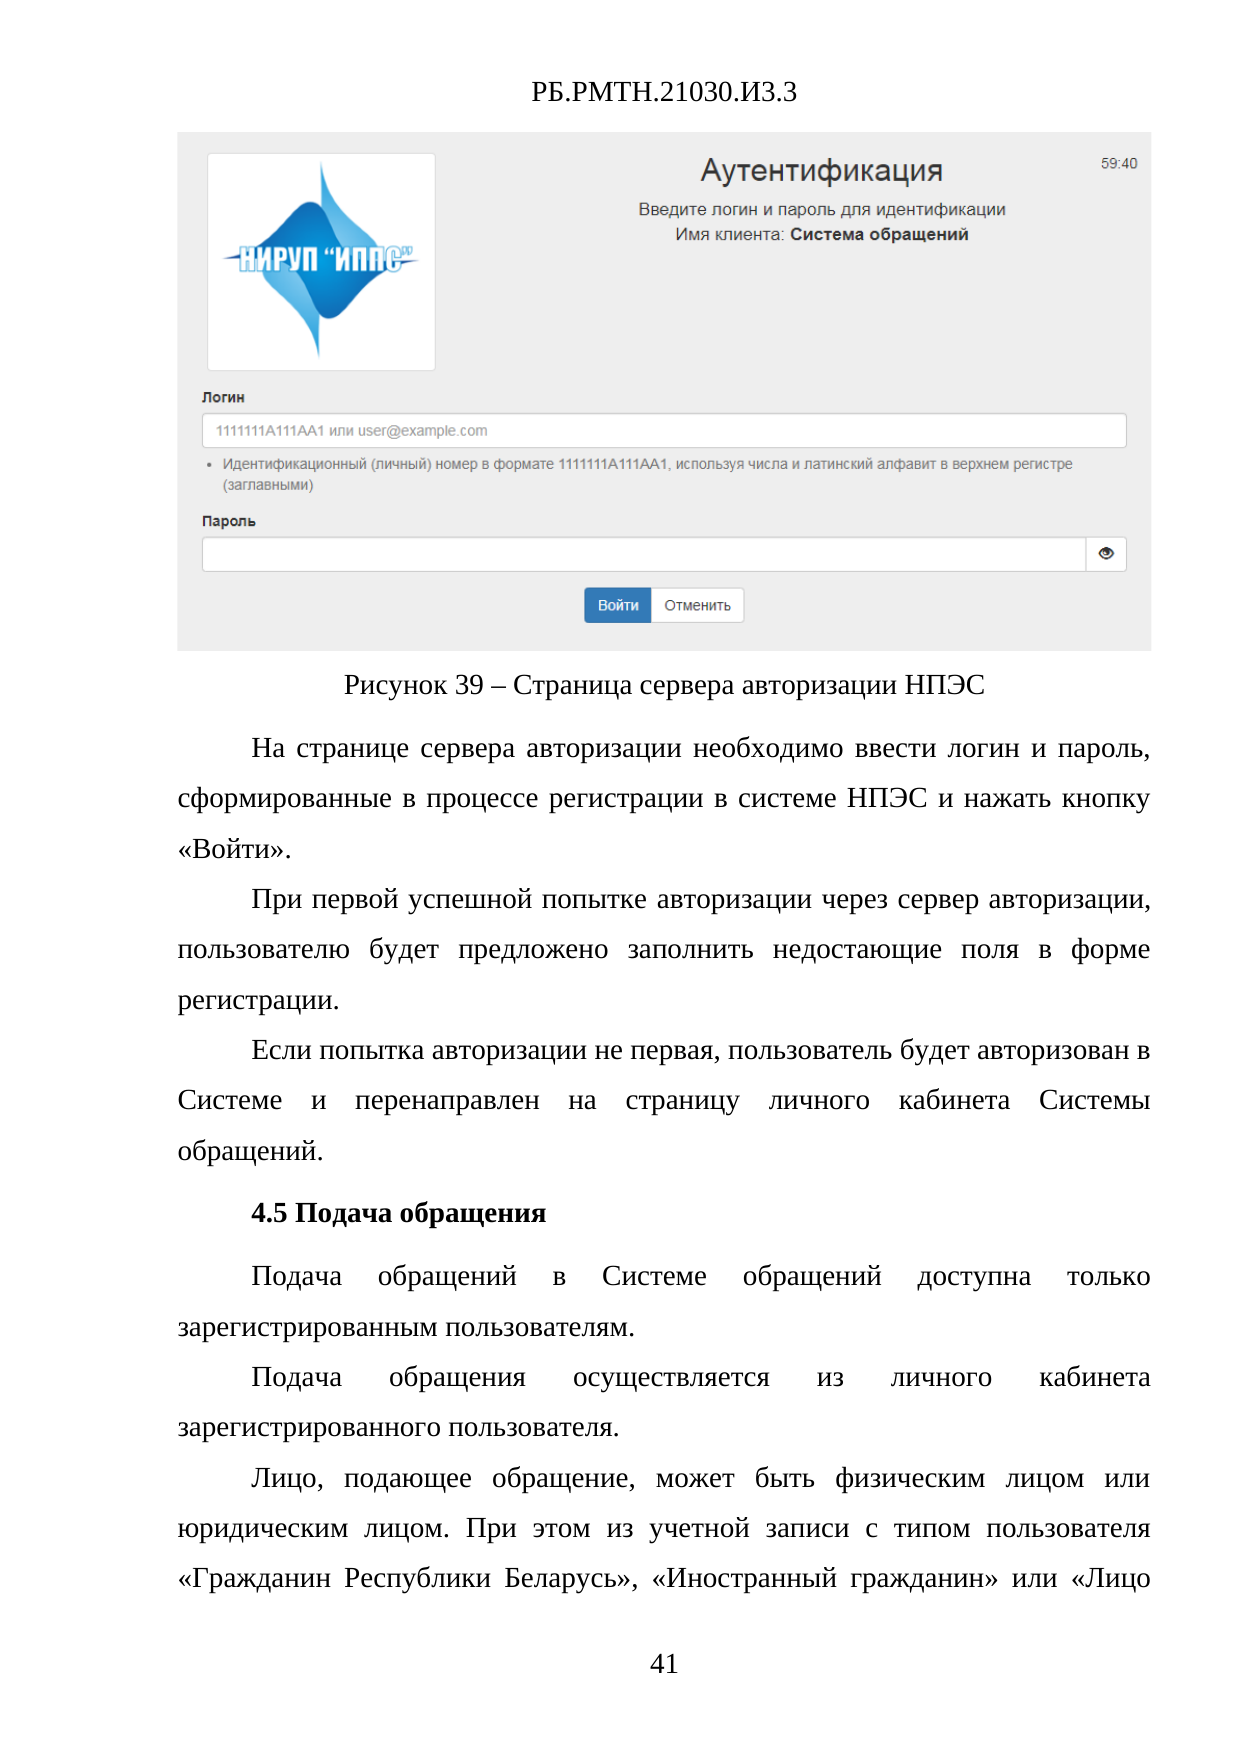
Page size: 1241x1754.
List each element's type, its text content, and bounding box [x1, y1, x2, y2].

text Подача обращения осуществляется из личного кабинета зарегистрированного пользователя. [177, 1359, 1152, 1443]
text На странице сервера авторизации необходимо ввести логин и пароль, сформированные в процессе регистрации в системе НПЭС и нажать кнопку «Войти». [177, 730, 1152, 864]
text Рисунок 39 – Страница сервера авторизации НПЭС [177, 667, 1152, 701]
text Если попытка авторизации не первая, пользователь будет авторизован в Системе и перенаправлен на страницу личного кабинета Системы обращений. [177, 1032, 1152, 1166]
picture [177, 132, 1152, 651]
subtitle Подача обращения [177, 1196, 1152, 1229]
text Подача обращений в Системе обращений доступна только зарегистрированным пользователям. [177, 1258, 1152, 1342]
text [177, 1460, 1152, 1594]
text При первой успешной попытке авторизации через сервер авторизации, пользователю будет предложено заполнить недостающие поля в форме регистрации. [177, 881, 1152, 1015]
